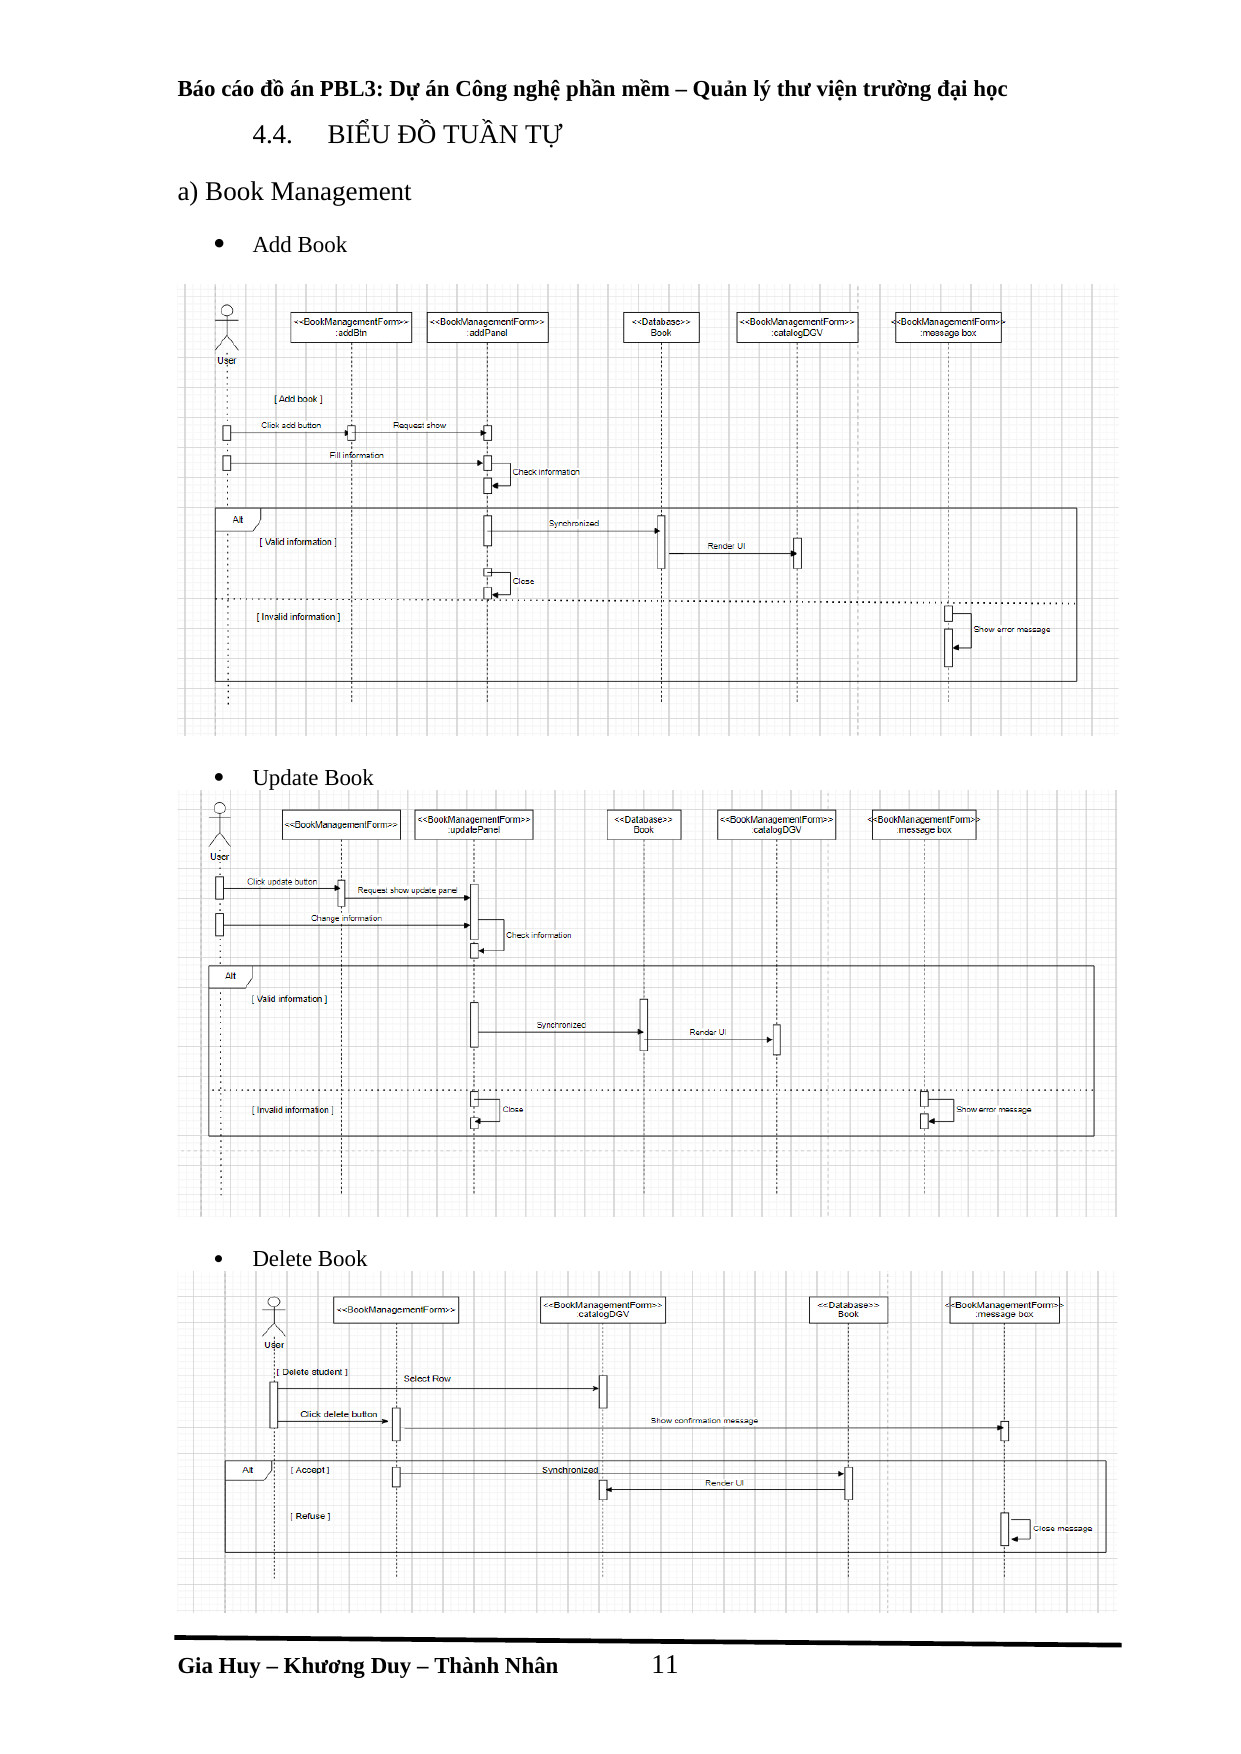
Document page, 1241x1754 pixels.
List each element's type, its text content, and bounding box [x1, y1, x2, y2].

picture [177, 284, 1119, 736]
picture [177, 1271, 1118, 1613]
list Update Book [215, 764, 1122, 791]
list BIỂU ĐỒ TUẦN TỰ [252, 118, 1122, 149]
list Add Book [215, 231, 1122, 258]
list Delete Book [215, 1245, 1122, 1271]
text a) Book Management [177, 175, 1122, 206]
picture [177, 790, 1118, 1217]
